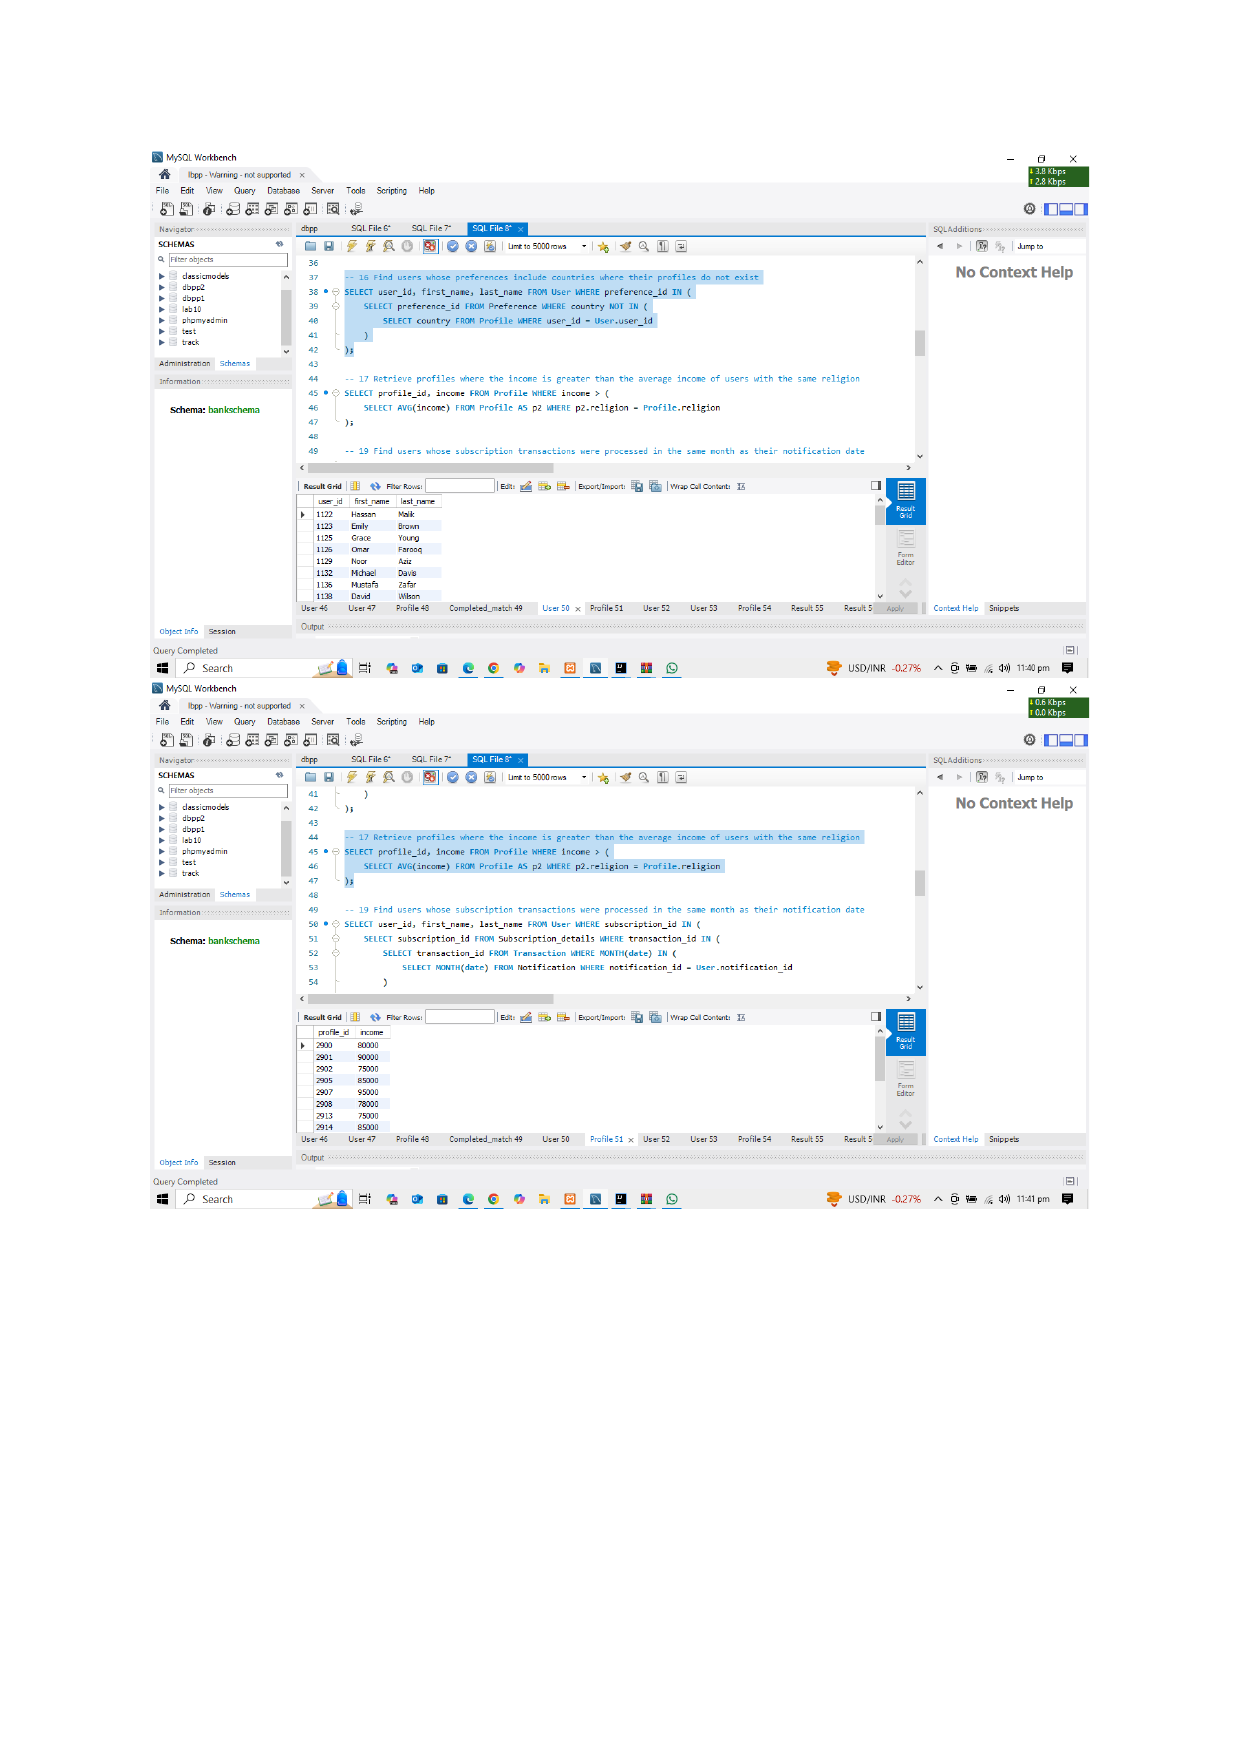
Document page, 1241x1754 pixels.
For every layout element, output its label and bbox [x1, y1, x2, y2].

picture [150, 150, 1090, 678]
picture [150, 680, 1090, 1209]
